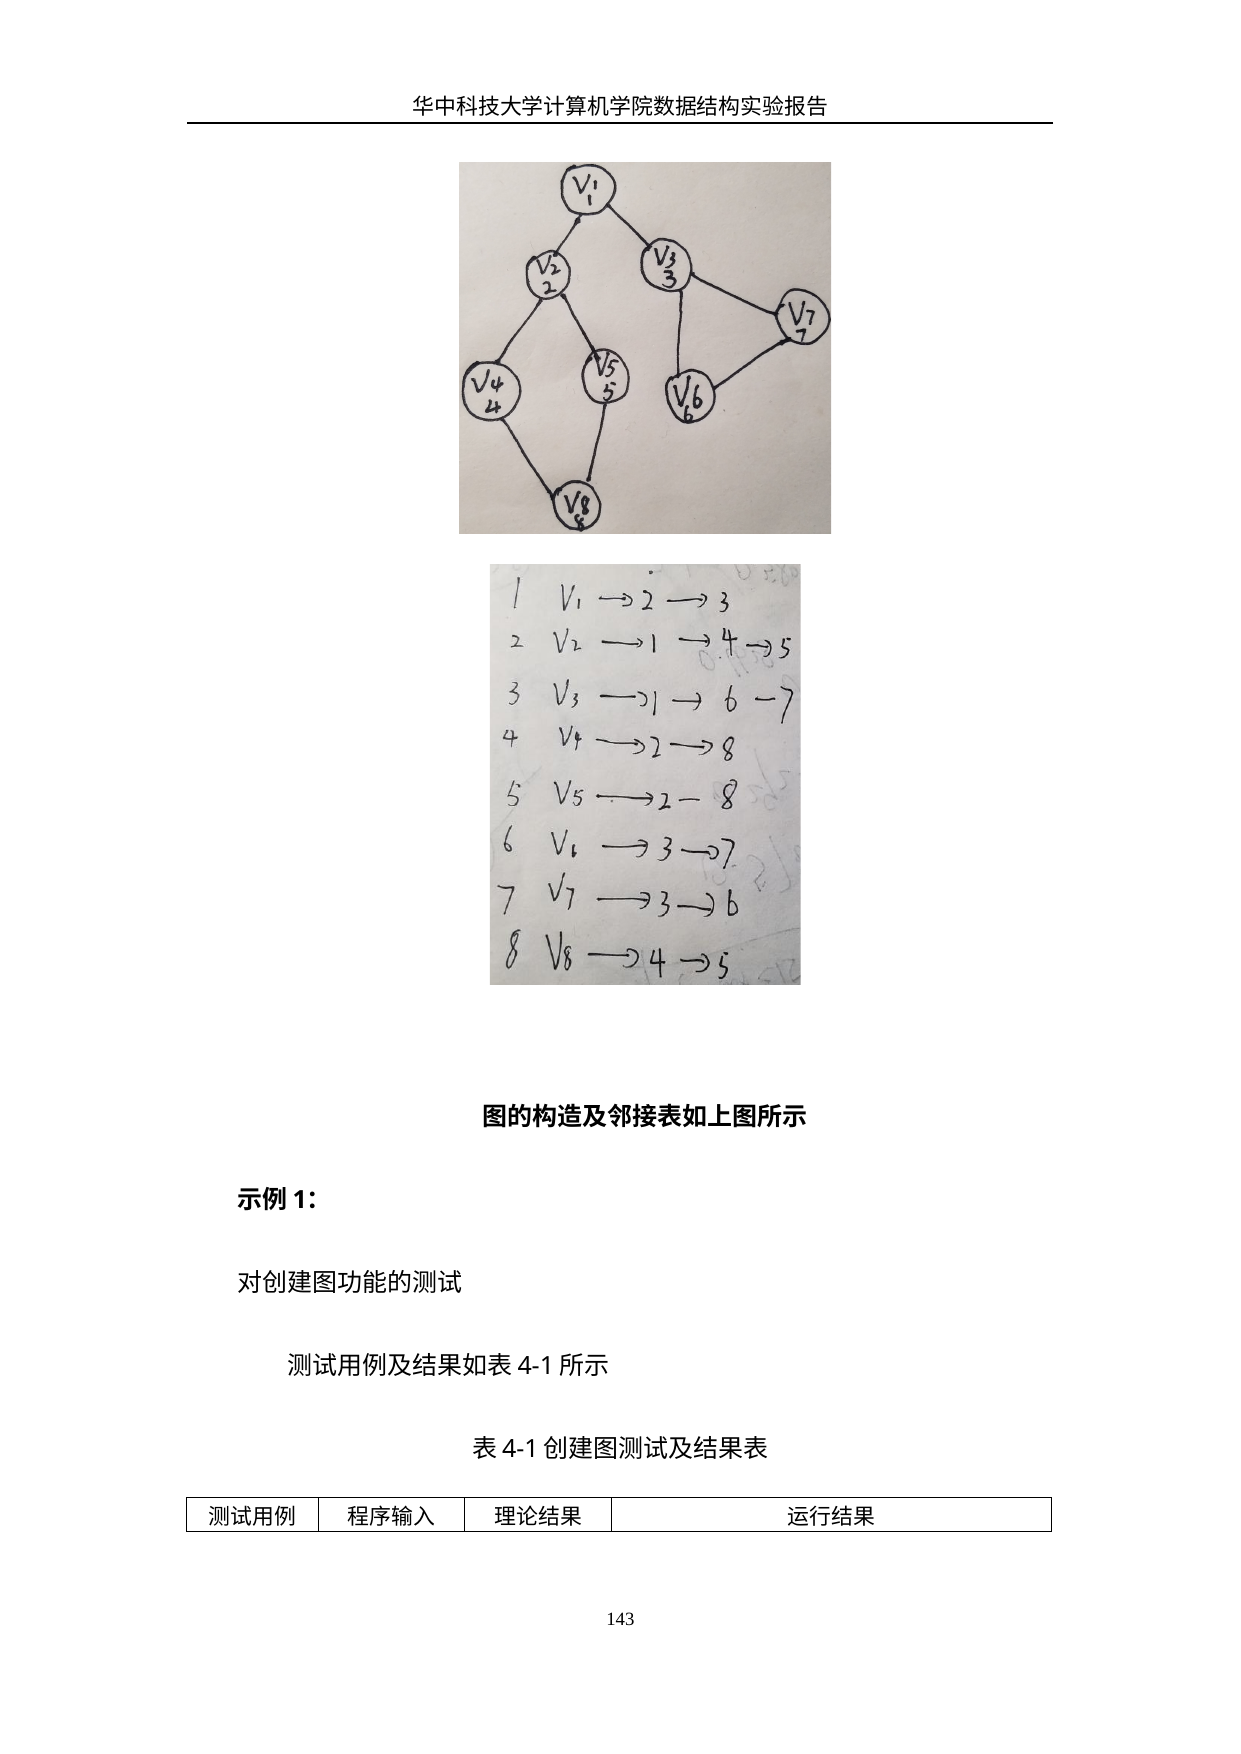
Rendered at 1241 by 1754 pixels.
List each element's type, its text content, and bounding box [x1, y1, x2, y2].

text 表4-1创建图测试及结果表 [187, 1414, 1053, 1479]
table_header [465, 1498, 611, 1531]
text 示例1： [187, 1165, 1053, 1230]
picture [489, 564, 801, 985]
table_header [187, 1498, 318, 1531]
text 测试用例及结果如表4-1所示 [187, 1331, 1053, 1396]
text 图的构造及邻接表如上图所示 [187, 1082, 1053, 1147]
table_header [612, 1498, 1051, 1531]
text 对创建图功能的测试 [187, 1248, 1053, 1313]
picture [459, 162, 832, 534]
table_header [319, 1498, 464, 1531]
